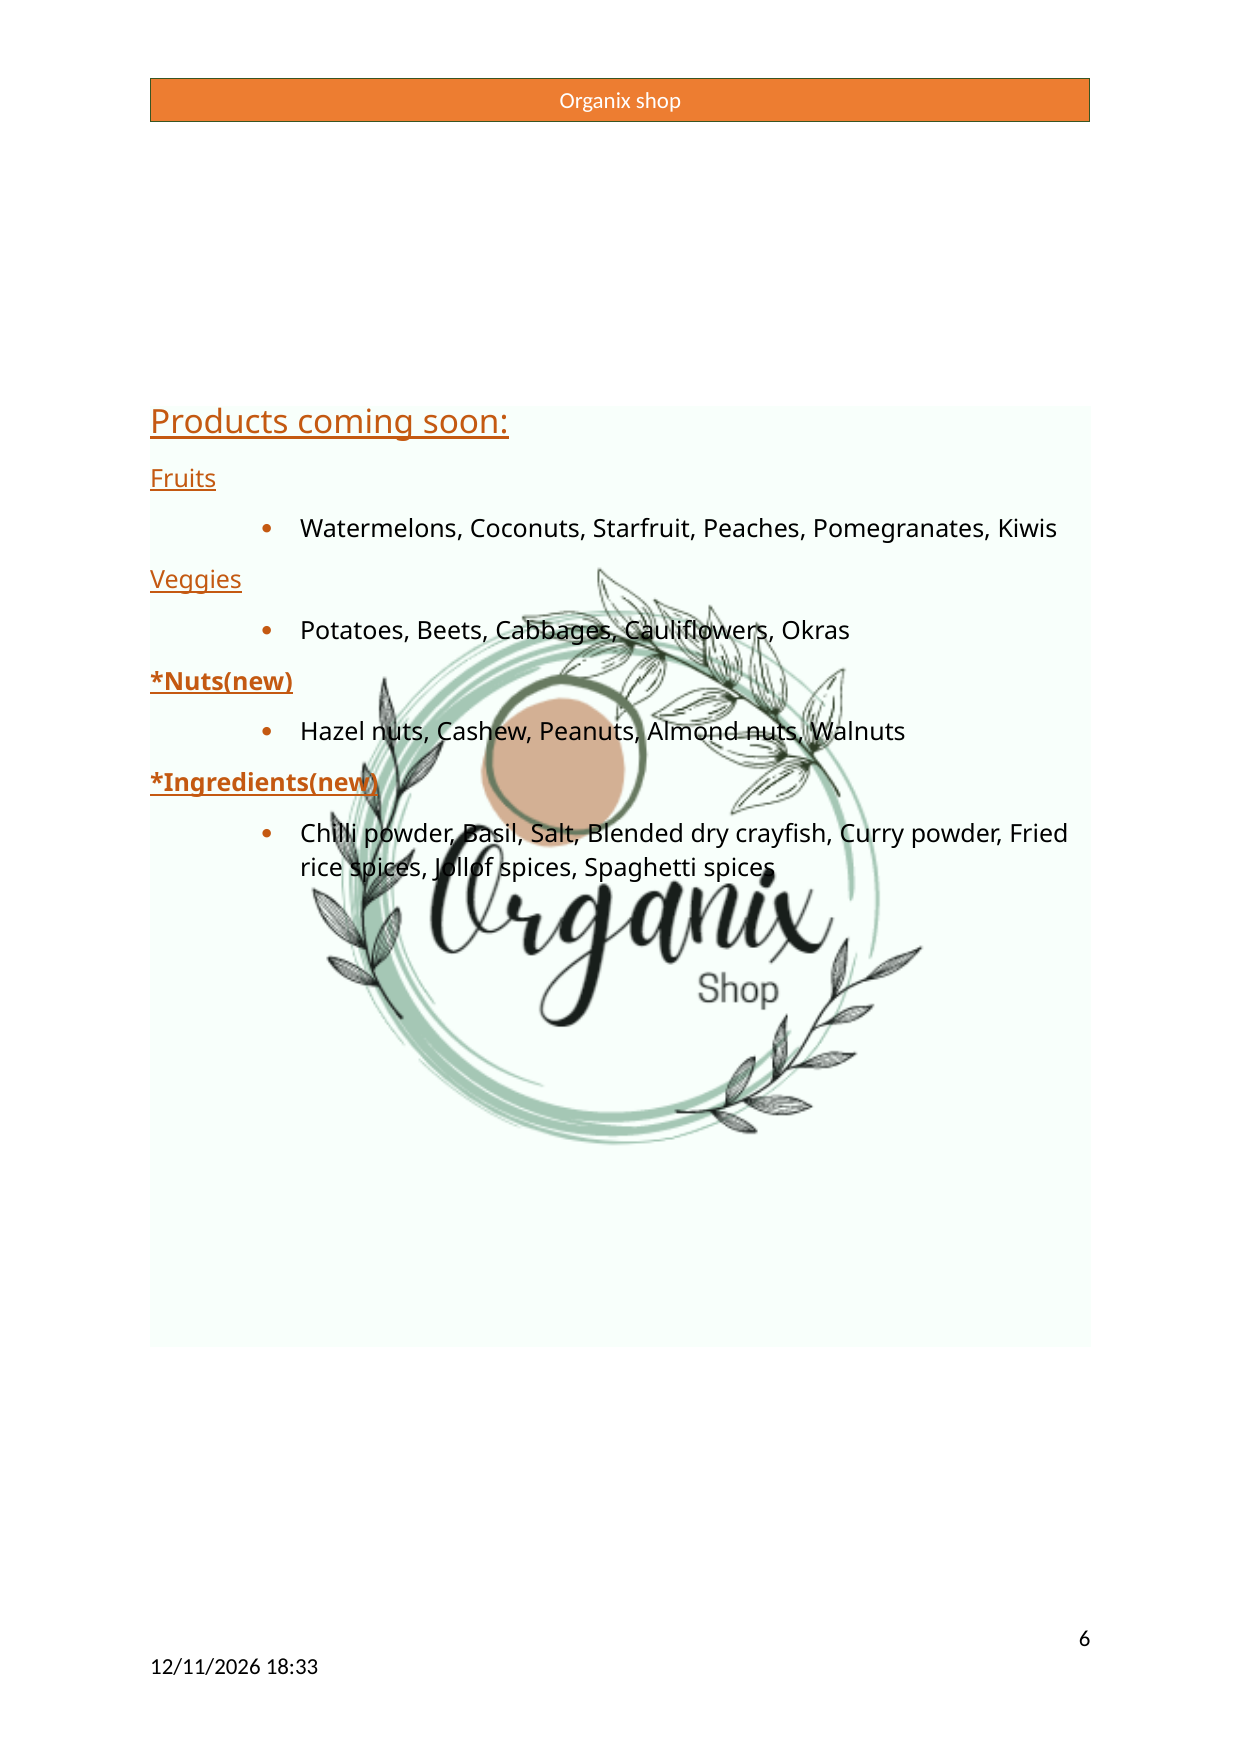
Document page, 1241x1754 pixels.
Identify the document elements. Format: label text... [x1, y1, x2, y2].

text Veggies [150, 562, 1090, 596]
list Potatoes, Beets, Cabbages, Cauliflowers, Okras [262, 613, 1090, 647]
text Products coming soon: [150, 398, 1090, 444]
text *Ingredients(new) [150, 765, 1090, 799]
text Fruits [150, 460, 1090, 494]
list Chilli powder, Basil, Salt, Blended dry crayfish, Curry powder, Fried rice spices, Jollof spices, Spaghetti spices [262, 816, 1090, 884]
text *Nuts(new) [150, 663, 1090, 697]
list Watermelons, Coconuts, Starfruit, Peaches, Pomegranates, Kiwis [262, 511, 1090, 545]
list Hazel nuts, Cashew, Peanuts, Almond nuts, Walnuts [262, 714, 1090, 748]
picture [150, 406, 1091, 1347]
